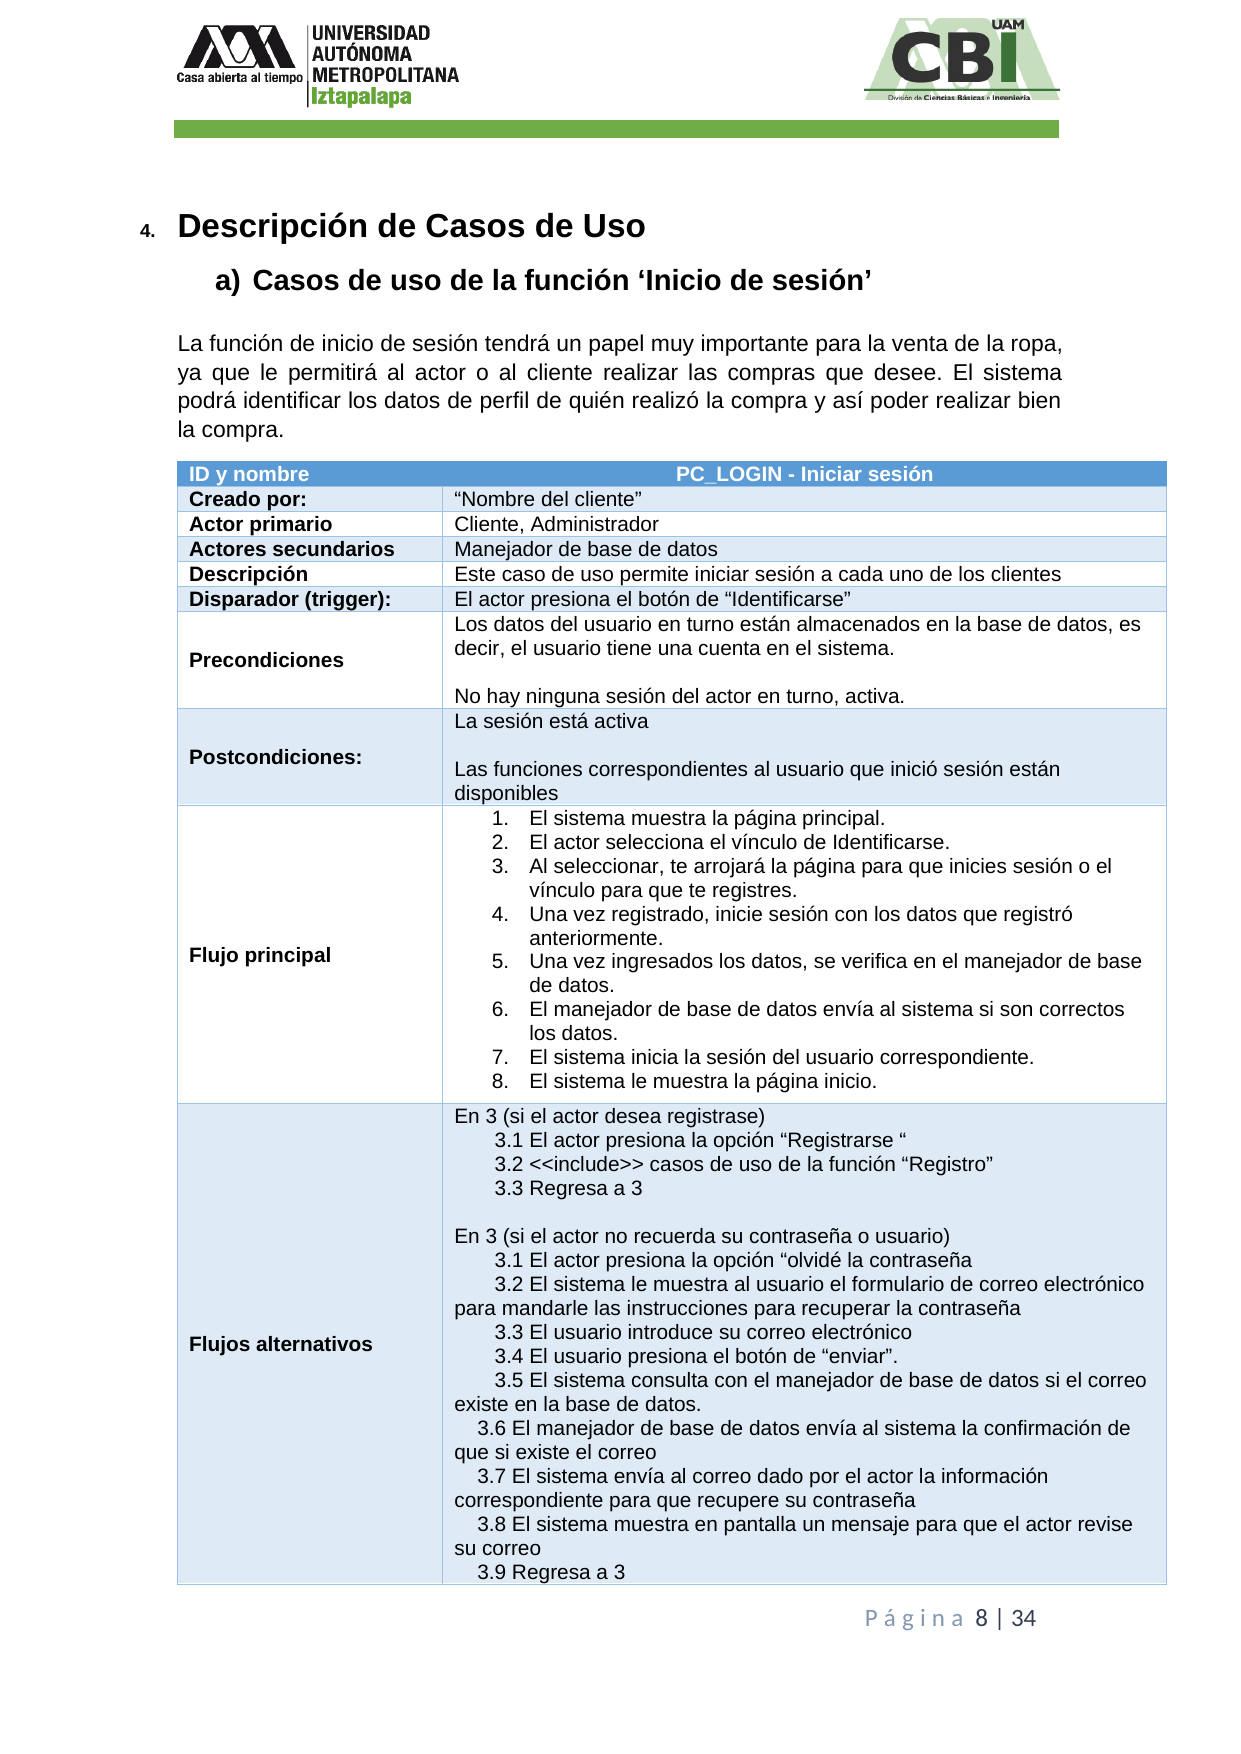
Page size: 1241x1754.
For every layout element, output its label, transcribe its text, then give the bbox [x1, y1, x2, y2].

table_cell El sistema muestra la página principal. El actor selecciona el vínculo de Identificarse. Al seleccionar, te arrojará la página para que inicies sesión o el vínculo para que te registres. Una vez registrado, inicie sesión con los datos que registró anteriormente. Una vez ingresados los datos, se verifica en el manejador de base de datos. El manejador de base de datos envía al sistema si son correctos los datos. El sistema inicia la sesión del usuario correspondiente. El sistema le muestra la página inicio. [443, 806, 1166, 1103]
table_cell Creado por: [178, 487, 442, 511]
table_cell El actor presiona el botón de “Identificarse” [443, 587, 1166, 611]
table_cell Flujo principal [178, 806, 442, 1103]
table_cell Disparador (trigger): [178, 587, 442, 611]
table_cell “Nombre del cliente” [443, 487, 1166, 511]
table_cell Actores secundarios [178, 537, 442, 561]
table_cell Este caso de uso permite iniciar sesión a cada uno de los clientes [443, 562, 1166, 586]
subtitle Descripción de Casos de Uso [140, 206, 1063, 244]
table_header ID y nombre [178, 462, 442, 486]
table_cell Los datos del usuario en turno están almacenados en la base de datos, es decir, el usuario tiene una cuenta en el sistema. No hay ninguna sesión del actor en turno, activa. [443, 612, 1166, 708]
table_cell Manejador de base de datos [443, 537, 1166, 561]
table_cell Cliente, Administrador [443, 512, 1166, 536]
table_cell Precondiciones [178, 612, 442, 708]
table_cell Descripción [178, 562, 442, 586]
list Casos de uso de la función ‘Inicio de sesión’ [215, 263, 1063, 297]
table_cell Flujos alternativos [178, 1104, 442, 1583]
table_cell En 3 (si el actor desea registrase) 3.1 El actor presiona la opción “Registrarse “ 3.2 <<include>> casos de uso de la función “Registro” 3.3 Regresa a 3 En 3 (si el actor no recuerda su contraseña o usuario) 3.1 El actor presiona la opción “olvidé la contraseña 3.2 El sistema le muestra al usuario el formulario de correo electrónico para mandarle las instrucciones para recuperar la contraseña 3.3 El usuario introduce su correo electrónico 3.4 El usuario presiona el botón de “enviar”. 3.5 El sistema consulta con el manejador de base de datos si el correo existe en la base de datos. 3.6 El manejador de base de datos envía al sistema la confirmación de que si existe el correo 3.7 El sistema envía al correo dado por el actor la información correspondiente para que recupere su contraseña 3.8 El sistema muestra en pantalla un mensaje para que el actor revise su correo 3.9 Regresa a 3 [443, 1104, 1166, 1583]
table_cell La sesión está activa Las funciones correspondientes al usuario que inició sesión están disponibles [443, 709, 1166, 804]
table_cell Postcondiciones: [178, 709, 442, 804]
table_header PC_LOGIN - Iniciar sesión [443, 462, 1166, 486]
picture [177, 25, 459, 109]
text La función de inicio de sesión tendrá un papel muy importante para la venta de la ropa, ya que le permitirá al actor o al cliente realizar las compras que desee. El sistema podrá identificar los datos de perfil de quién realizó la compra y así poder realizar bien la compra. [177, 330, 1063, 442]
picture [863, 18, 1060, 100]
table_cell Actor primario [178, 512, 442, 536]
